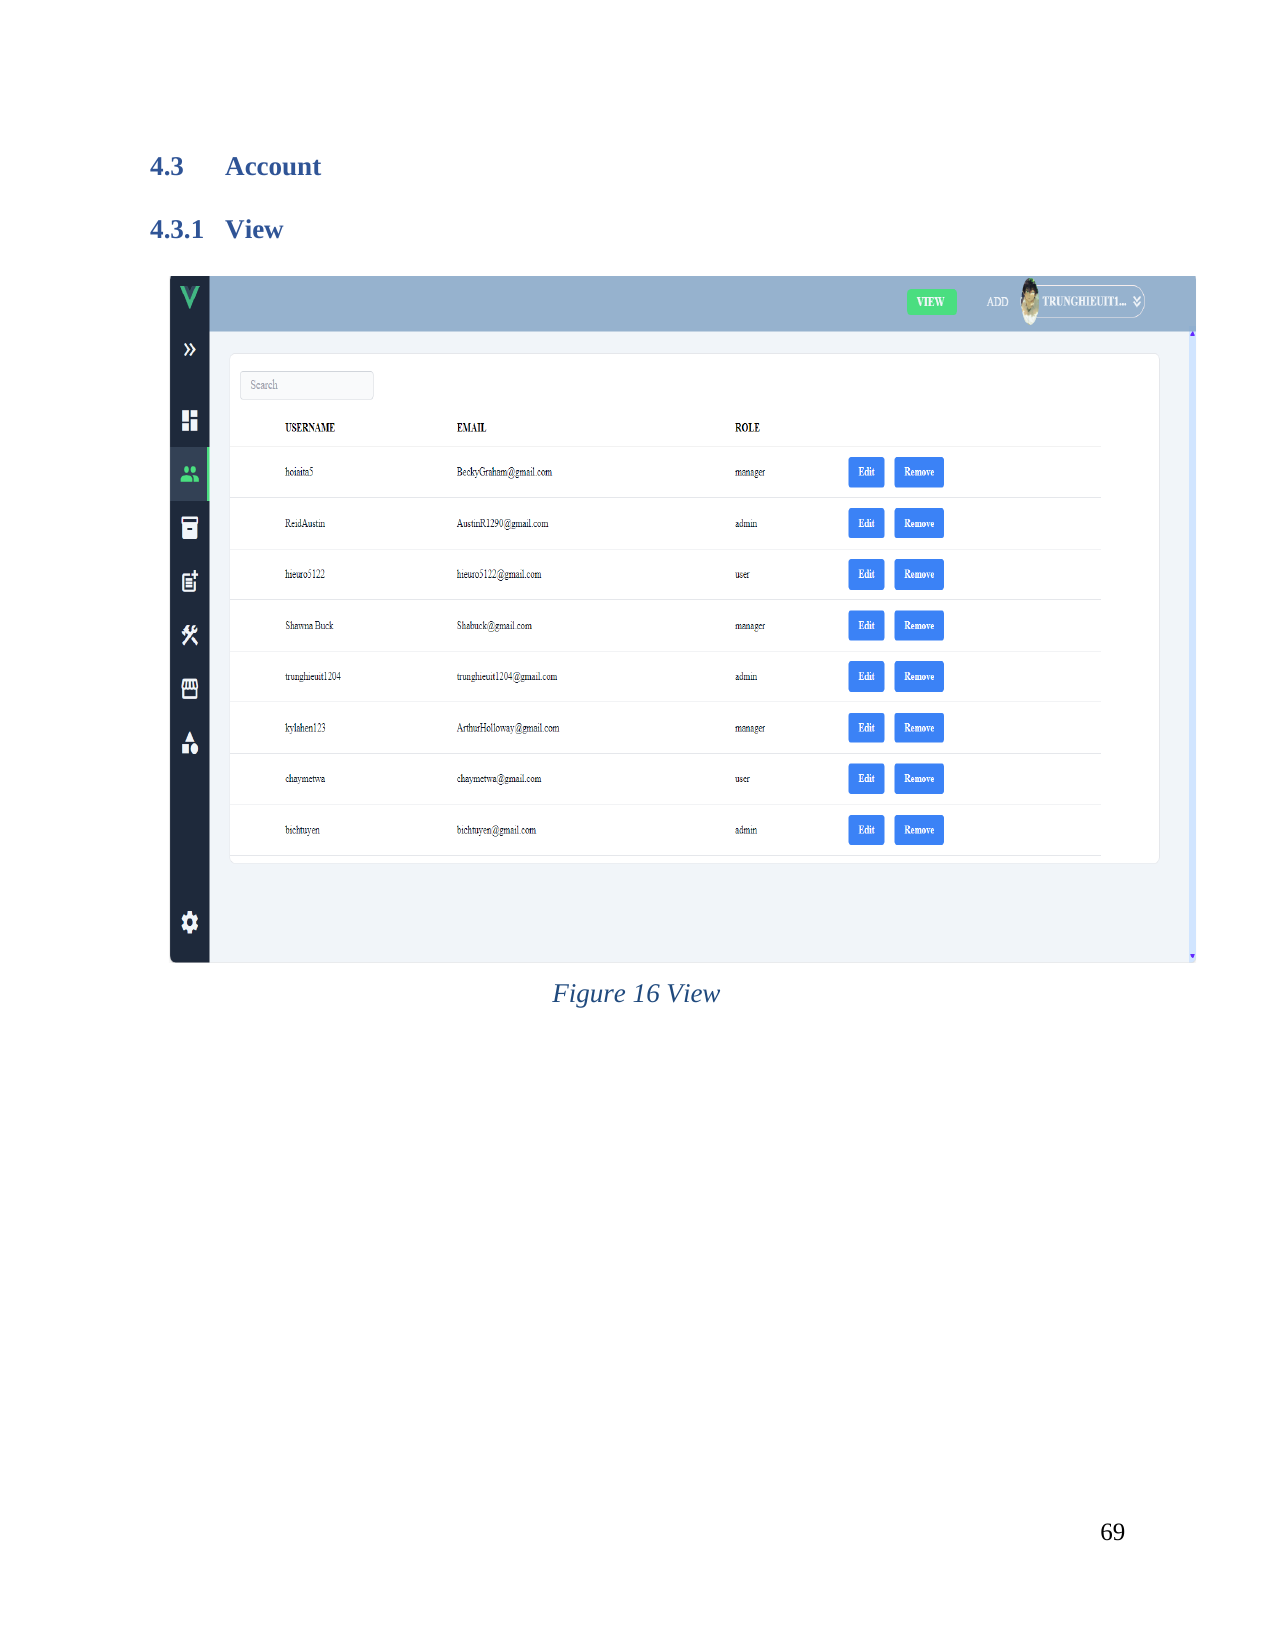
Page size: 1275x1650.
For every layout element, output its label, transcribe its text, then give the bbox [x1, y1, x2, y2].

picture [168, 276, 1197, 963]
subtitle 4.3 Account [150, 150, 1125, 181]
subtitle 4.3.1 View [150, 213, 1125, 244]
text Figure 16 View [150, 977, 1125, 1008]
